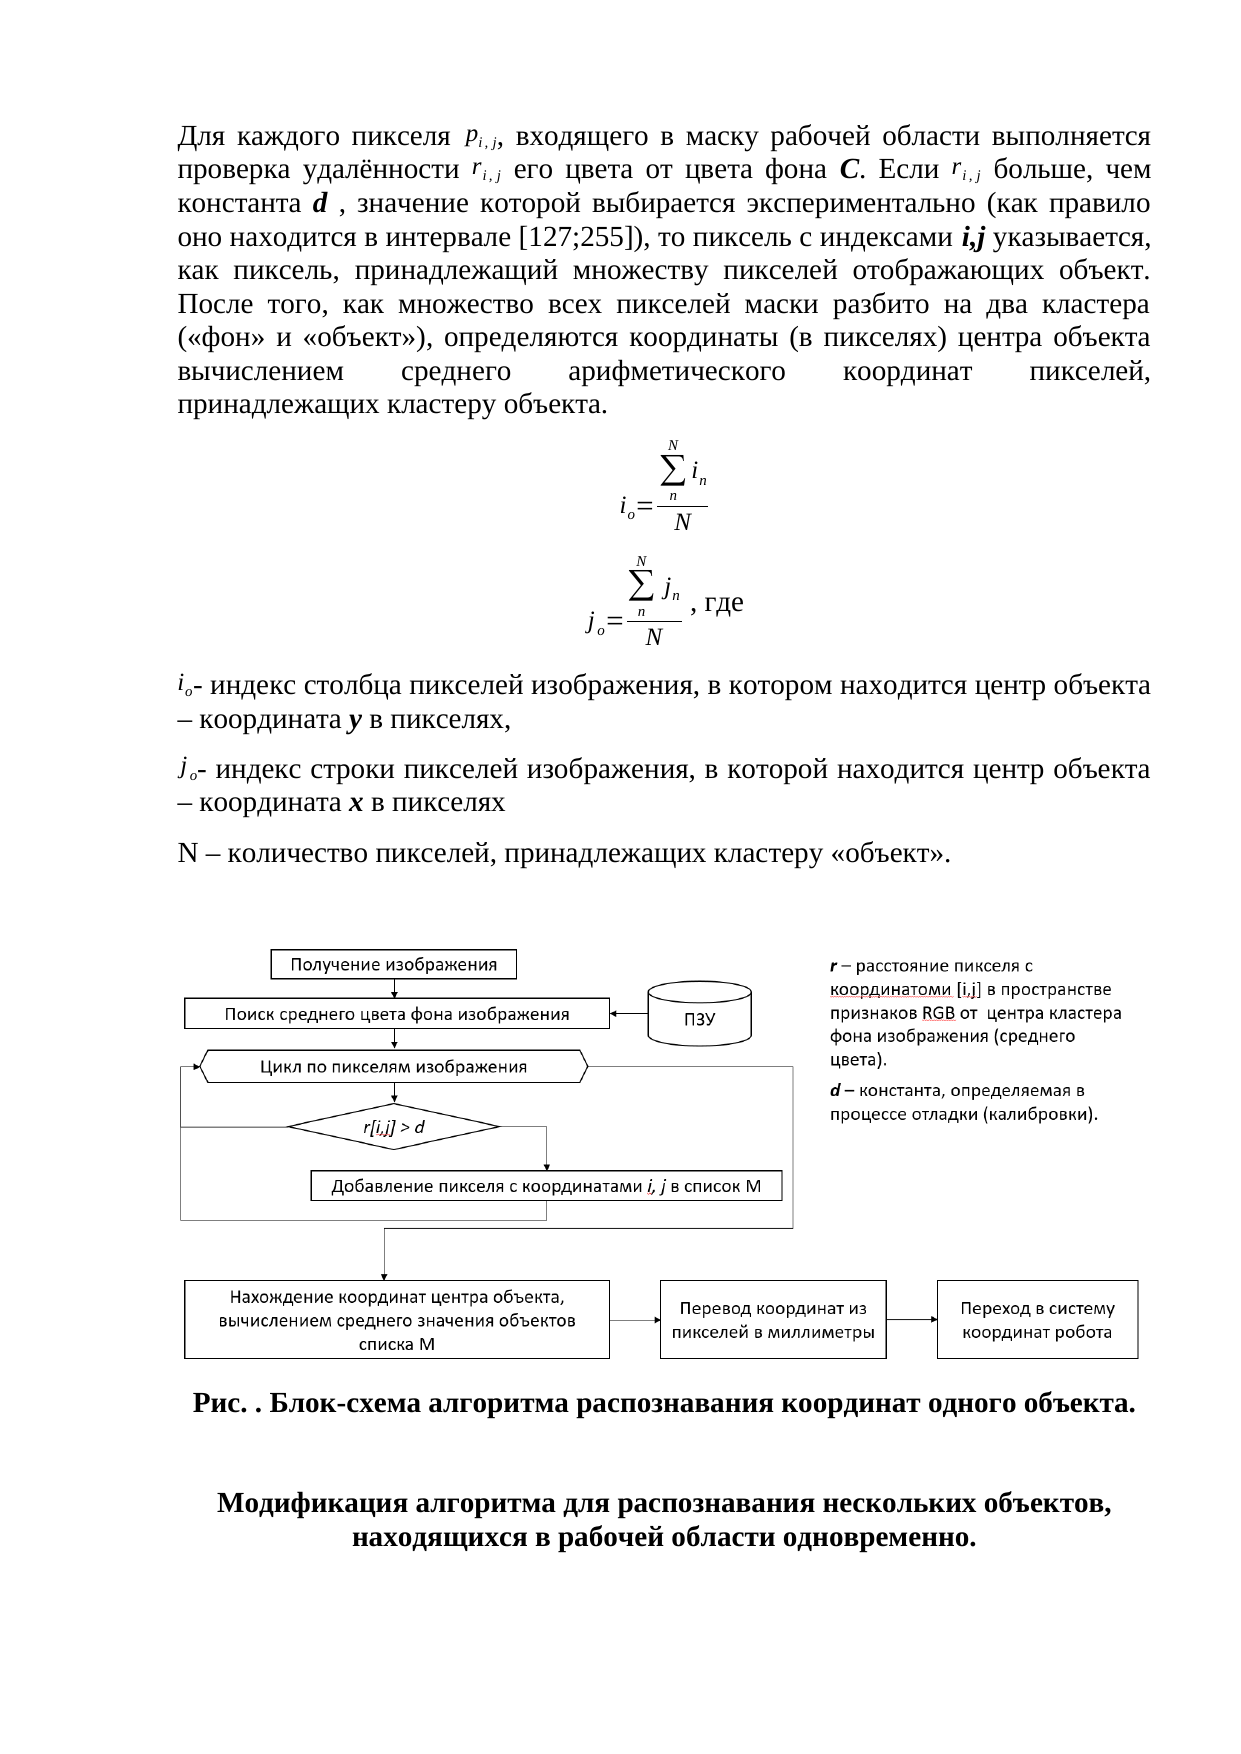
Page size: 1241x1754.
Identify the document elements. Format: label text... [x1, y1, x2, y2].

text Для каждого пикселя , входящего в маску рабочей области выполняется проверка удалённости его цвета от цвета фона C. Если больше, чем константа d , значение которой выбирается экспериментально (как правило оно находится в интервале [127;255]), то пиксель с индексами i,j указывается, как пиксель, принадлежащий множеству пикселей отображающих объект. После того, как множество всех пикселей маски разбито на два кластера («фон» и «объект»), определяются координаты (в пикселях) центра объекта вычислением среднего арифметического координат пикселей, принадлежащих кластеру объекта. [177, 118, 1152, 420]
text , где [177, 552, 1152, 651]
text Модификация алгоритма для распознавания нескольких объектов, находящихся в рабочей области одновременно. [177, 1486, 1152, 1553]
text Рис. . Блок-схема алгоритма распознавания координат одного объекта. [177, 1385, 1152, 1419]
text - индекс строки пикселей изображения, в которой находится центр объекта – координата x в пикселях [177, 751, 1152, 818]
text N – количество пикселей, принадлежащих кластеру «объект». [177, 835, 1152, 868]
text - индекс столбца пикселей изображения, в котором находится центр объекта – координата y в пикселях, [177, 667, 1152, 734]
picture [177, 935, 1152, 1369]
